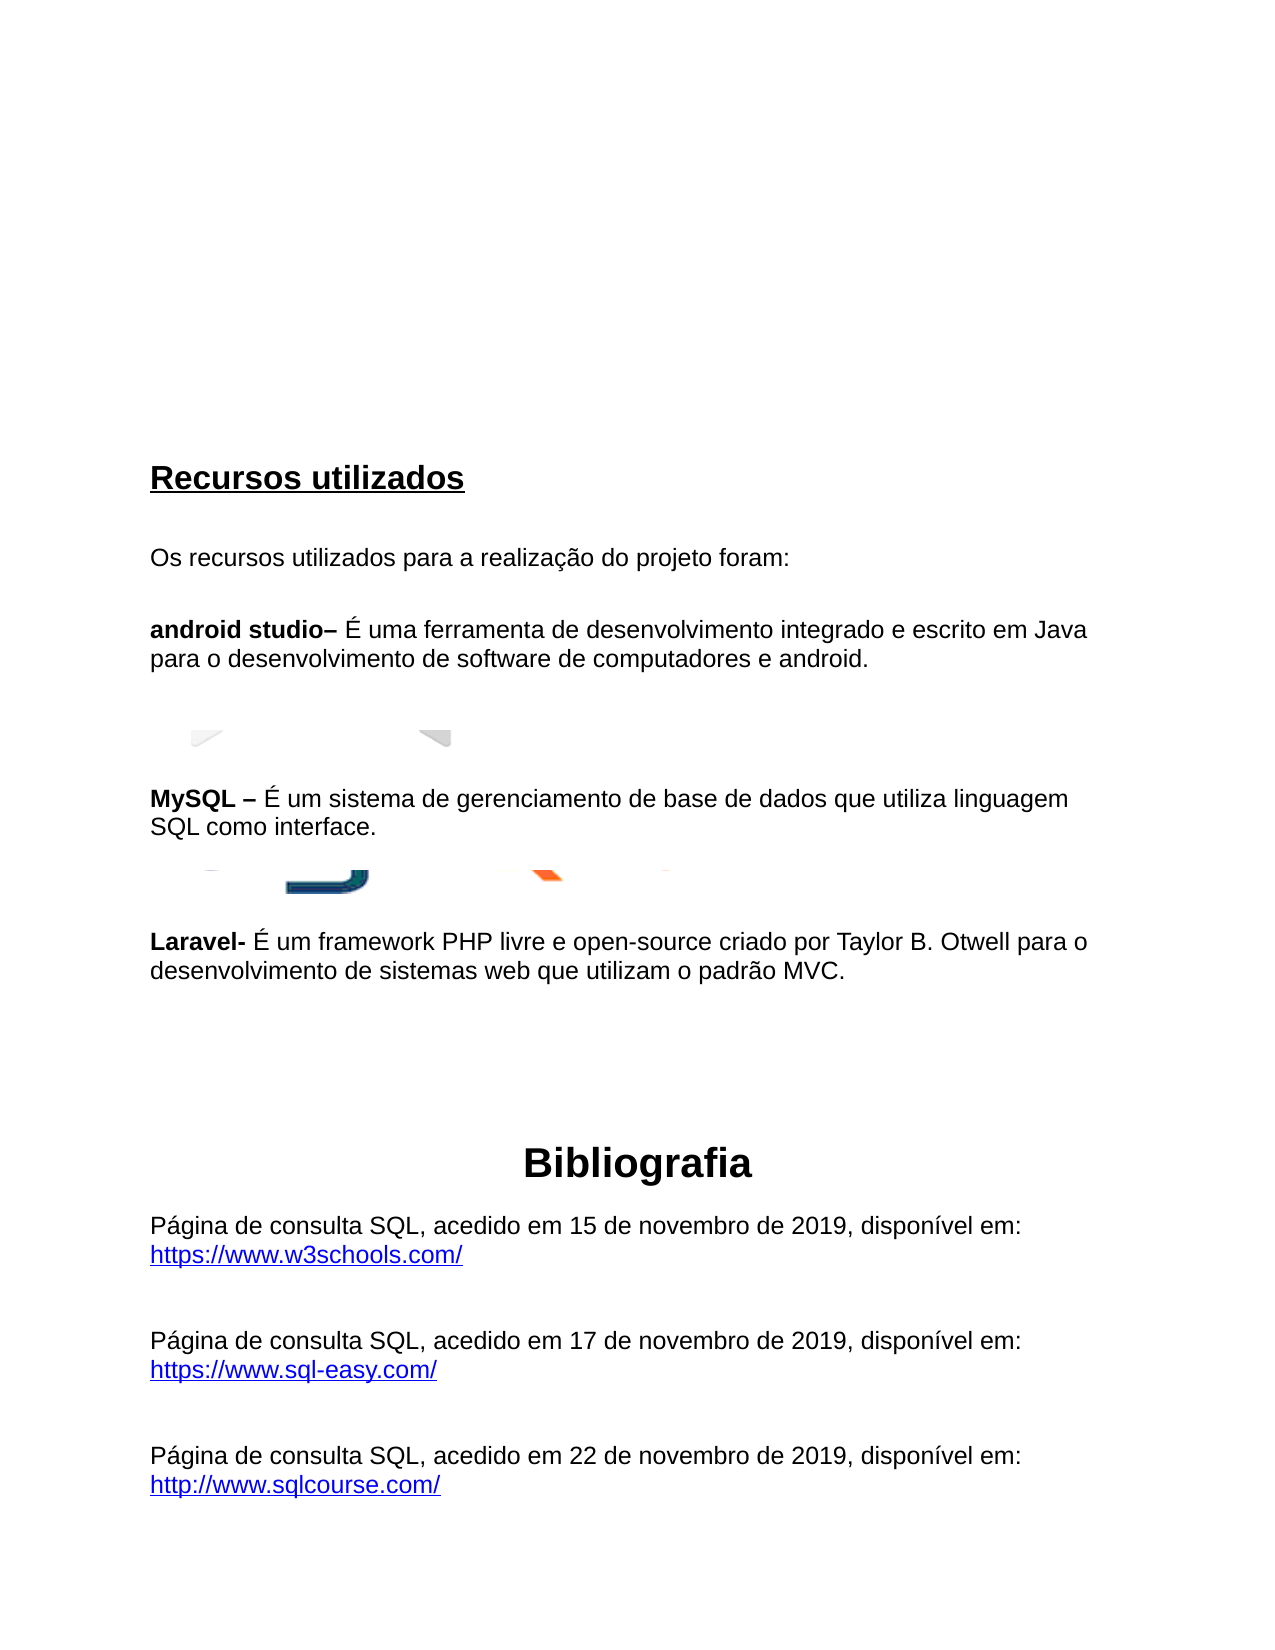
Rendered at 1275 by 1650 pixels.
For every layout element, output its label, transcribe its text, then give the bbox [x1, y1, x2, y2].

text MySQL – É um sistema de gerenciamento de base de dados que utiliza linguagem SQL como interface. [150, 784, 1125, 842]
text http://www.sqlcourse.com/ [150, 1470, 1125, 1499]
text Página de consulta SQL, acedido em 22 de novembro de 2019, disponível em: [150, 1442, 1125, 1470]
text Página de consulta SQL, acedido em 15 de novembro de 2019, disponível em: [150, 1212, 1125, 1240]
text Laravel- É um framework PHP livre e open-source criado por Taylor B. Otwell para o desenvolvimento de sistemas web que utilizam o padrão MVC. [150, 928, 1125, 985]
text android studio– É uma ferramenta de desenvolvimento integrado e escrito em Java para o desenvolvimento de software de computadores e android. [150, 615, 1125, 673]
text Bibliografia [150, 1154, 1125, 1183]
text https://www.sql-easy.com/ [150, 1355, 1125, 1384]
text https://www.w3schools.com/ [150, 1240, 1125, 1269]
text Os recursos utilizados para a realização do projeto foram: [150, 537, 1125, 574]
text Recursos utilizados [150, 466, 1125, 495]
text Página de consulta SQL, acedido em 17 de novembro de 2019, disponível em: [150, 1327, 1125, 1355]
